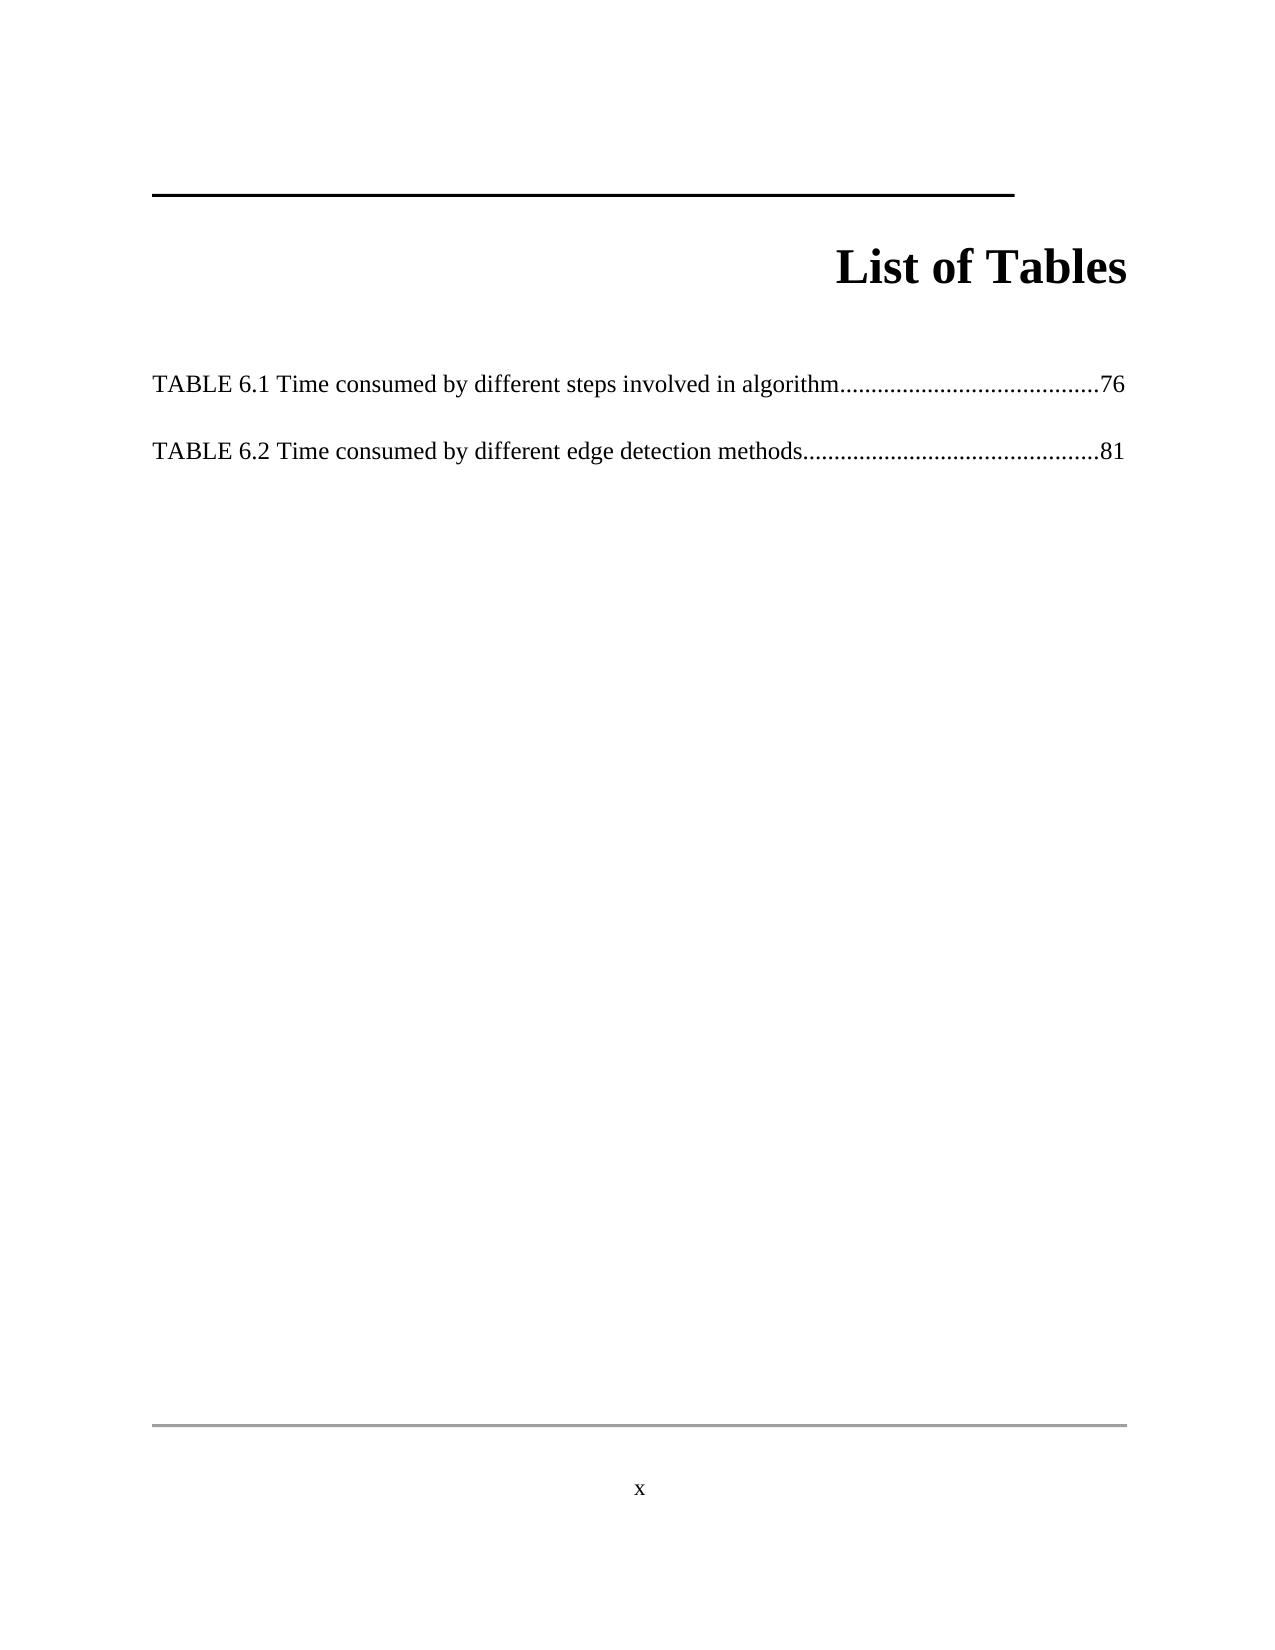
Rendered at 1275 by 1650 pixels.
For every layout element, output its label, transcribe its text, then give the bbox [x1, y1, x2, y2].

text TABLE 6.1 Time consumed by different steps involved in algorithm 76 [152, 369, 1127, 398]
text List of Tables [152, 237, 1127, 295]
text TABLE 6.2 Time consumed by different edge detection methods 81 [152, 436, 1127, 464]
